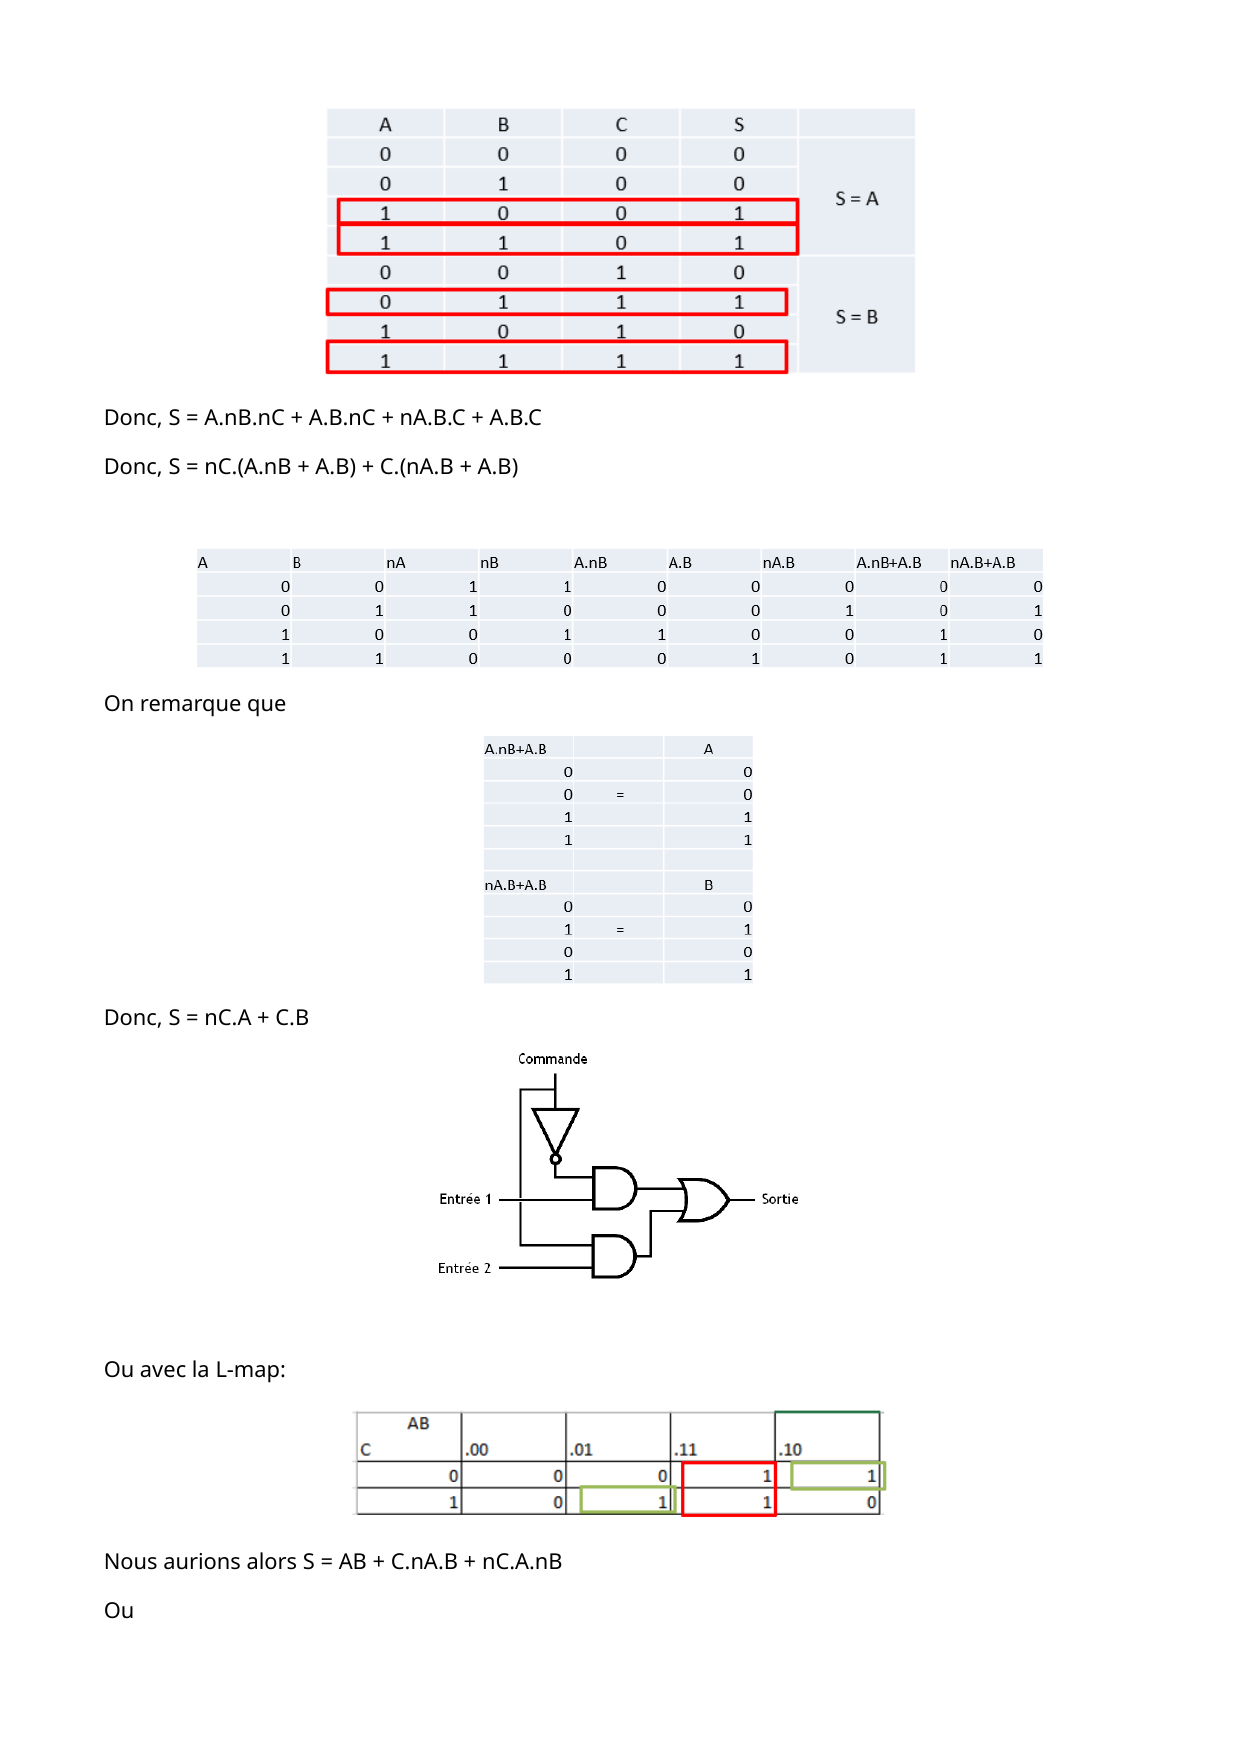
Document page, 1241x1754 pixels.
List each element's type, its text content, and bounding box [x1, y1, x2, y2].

picture [347, 1403, 894, 1528]
picture [191, 548, 1049, 670]
text Donc, S = nC.(A.nB + A.B) + C.(nA.B + A.B) [103, 451, 1137, 481]
picture [481, 736, 759, 984]
text Nous aurions alors S = AB + C.nA.B + nC.A.nB [103, 1546, 1137, 1576]
text Donc, S = A.nB.nC + A.B.nC + nA.B.C + A.B.C [103, 402, 1137, 432]
text Ou avec la L-map: [103, 1354, 1137, 1384]
text Ou [103, 1595, 1137, 1625]
text On remarque que [103, 688, 1137, 718]
text Donc, S = nC.A + C.B [103, 1002, 1137, 1032]
picture [435, 1050, 806, 1287]
picture [316, 103, 925, 384]
